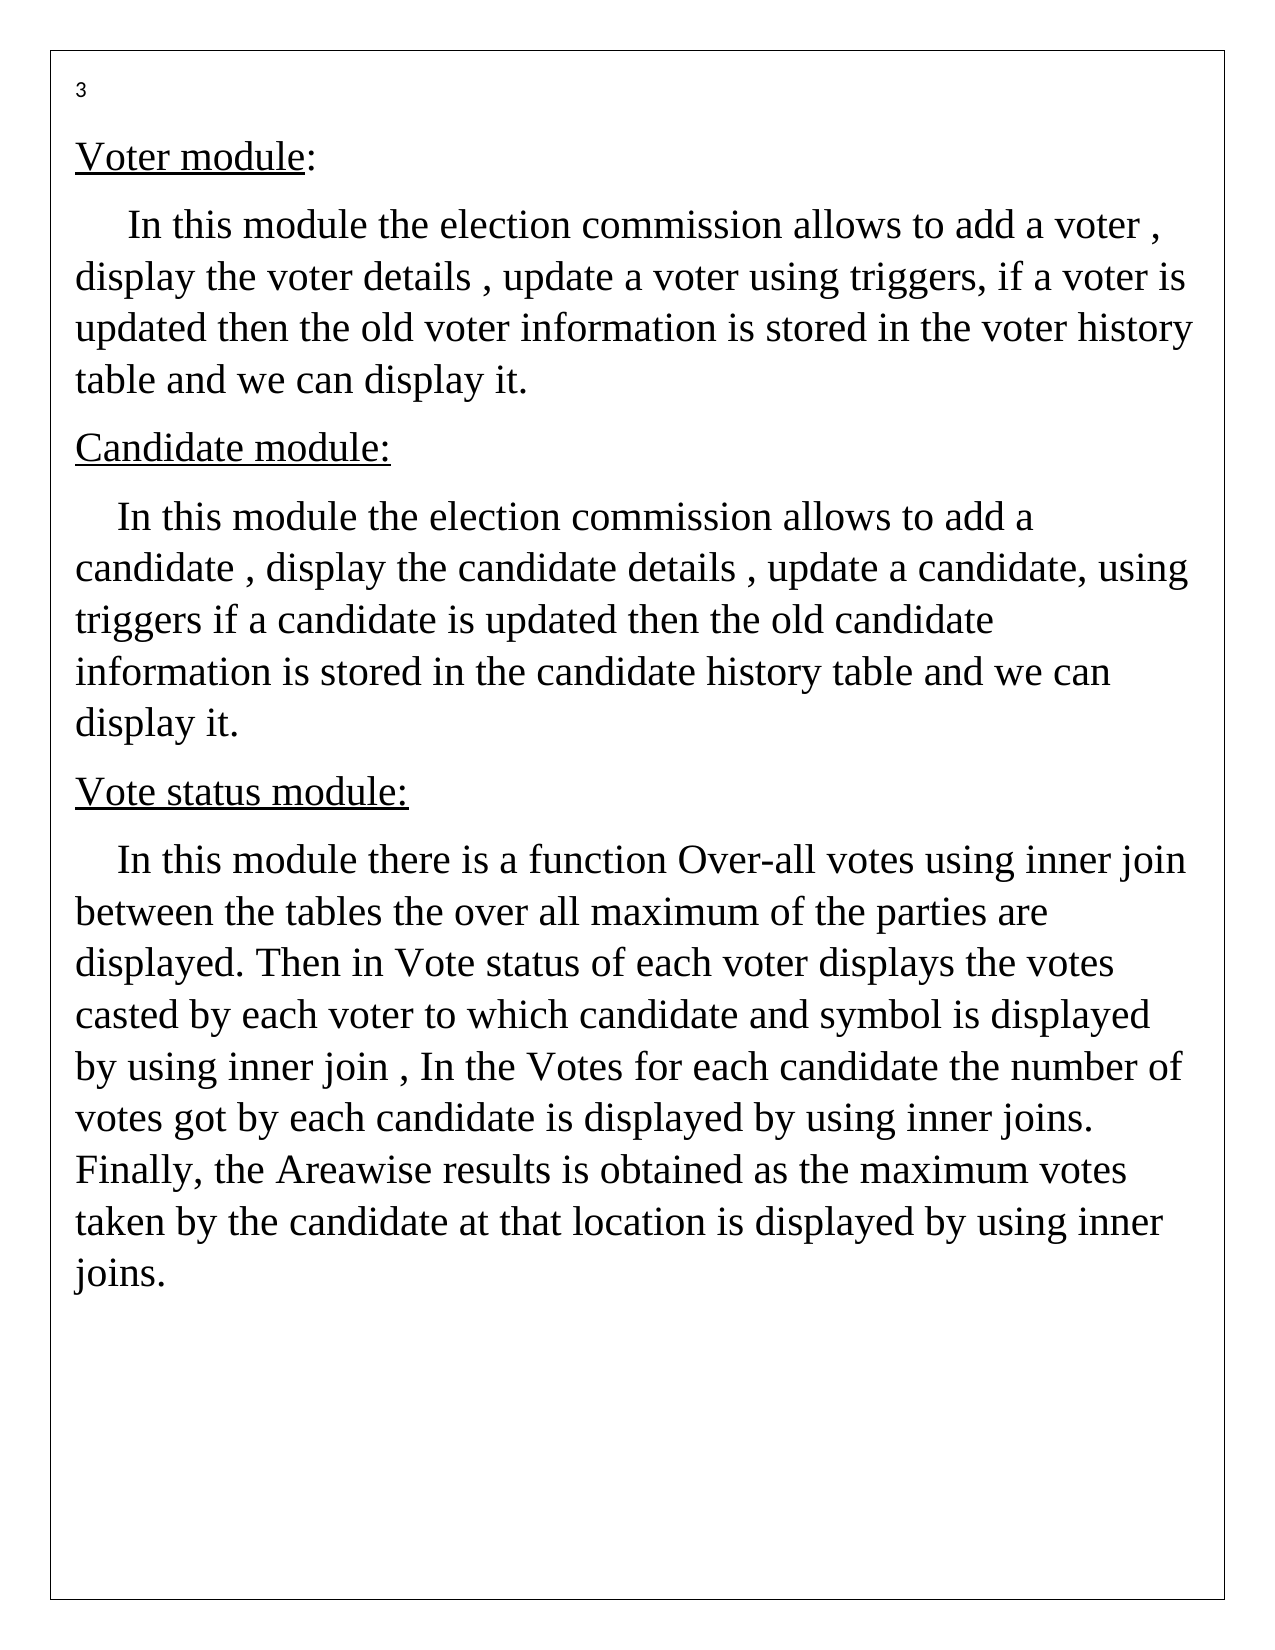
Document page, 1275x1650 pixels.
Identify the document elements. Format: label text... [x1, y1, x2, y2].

text Candidate module: [75, 423, 1200, 471]
text In this module there is a function Over-all votes using inner join between the tables the over all maximum of the parties are displayed. Then in Vote status of each voter displays the votes casted by each voter to which candidate and symbol is displayed by using inner join , In the Votes for each candidate the number of votes got by each candidate is displayed by using inner joins. Finally, the Areawise results is obtained as the maximum votes taken by the candidate at that location is displayed by using inner joins. [75, 834, 1200, 1296]
text Vote status module: [75, 766, 1200, 814]
text Voter module: [75, 131, 1200, 179]
text In this module the election commission allows to add a voter , display the voter details , update a voter using triggers, if a voter is updated then the old voter information is stored in the voter history table and we can display it. [75, 199, 1200, 402]
text In this module the election commission allows to add a candidate , display the candidate details , update a candidate, using triggers if a candidate is updated then the old candidate information is stored in the candidate history table and we can display it. [75, 491, 1200, 746]
